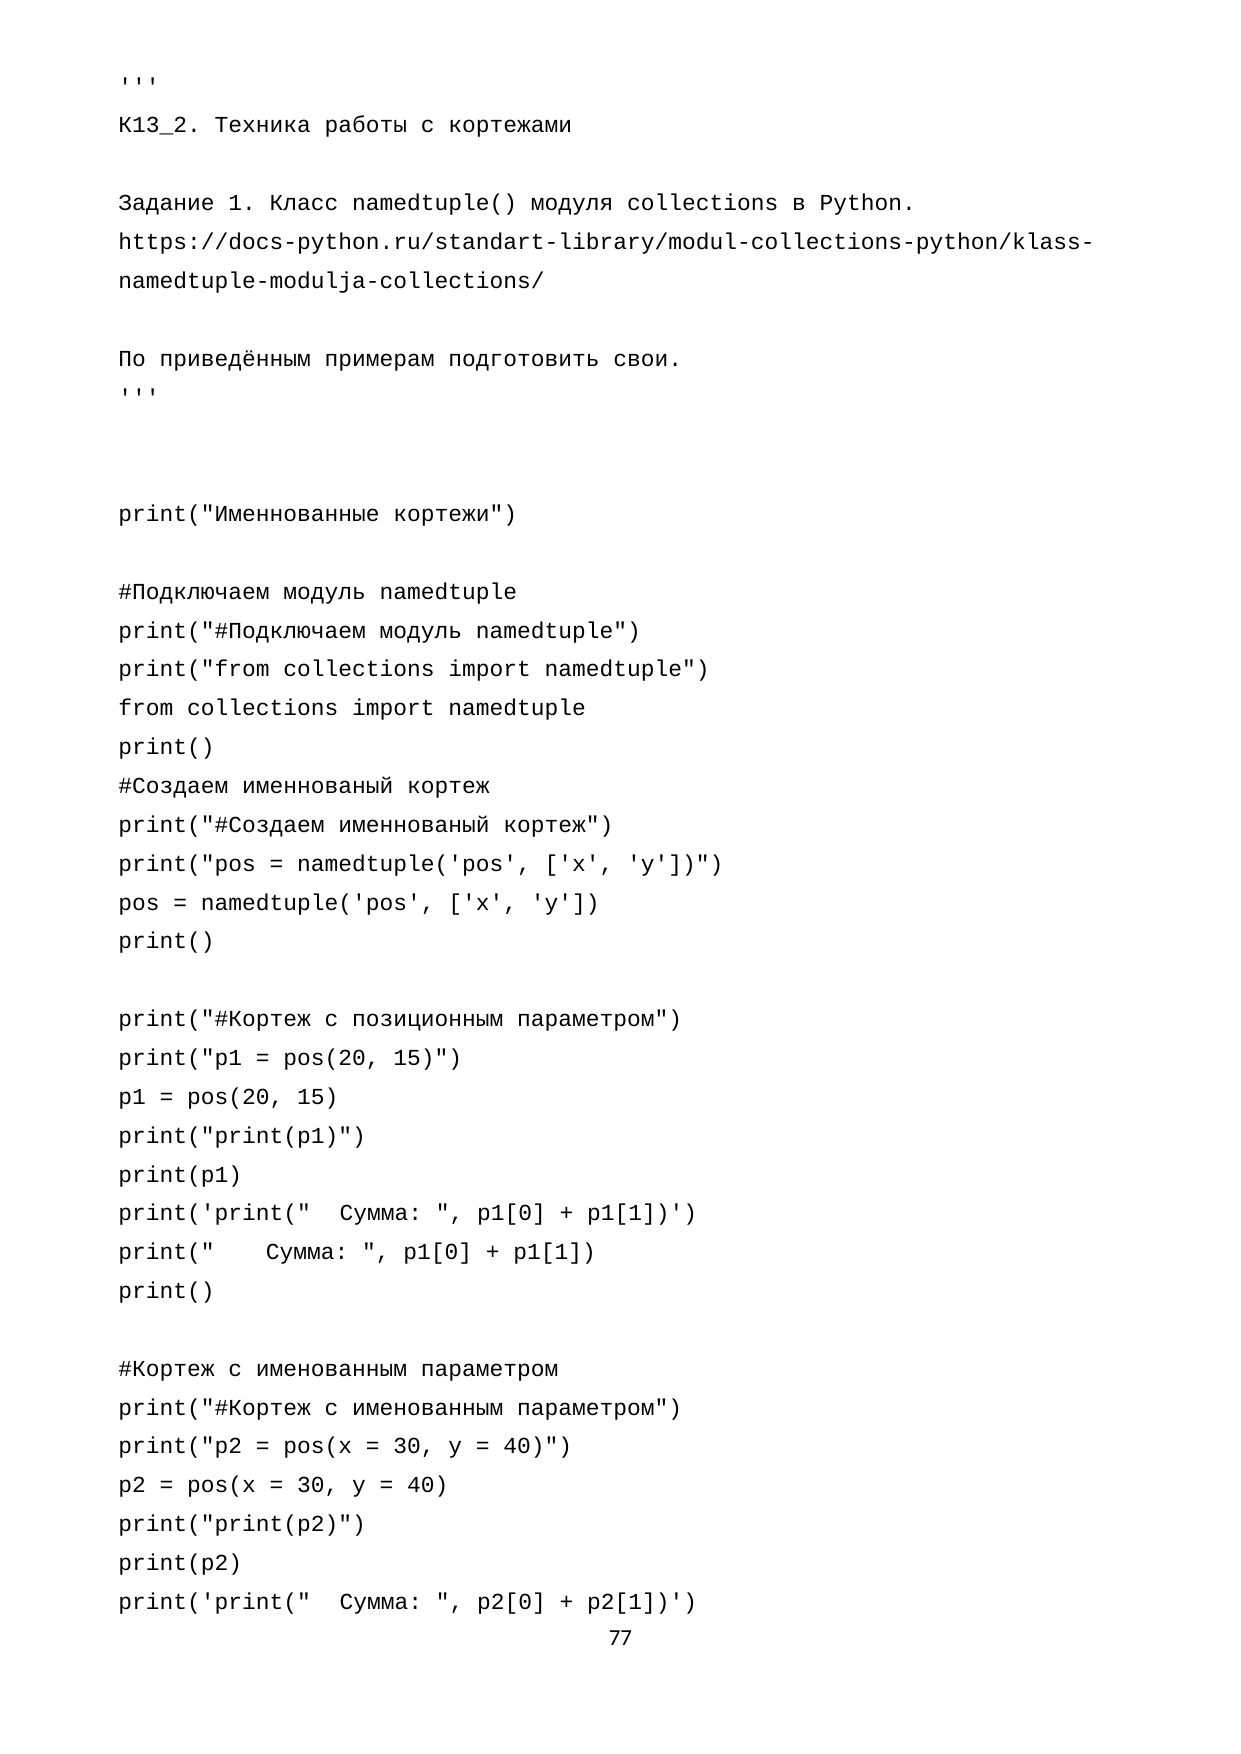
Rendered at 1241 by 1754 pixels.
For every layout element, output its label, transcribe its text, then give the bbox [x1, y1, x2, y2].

text print("pos = namedtuple('pos', ['x', 'y'])") [118, 852, 1122, 878]
text https://docs-python.ru/standart-library/modul-collections-python/klass-namedtuple-modulja-collections/ [118, 230, 1122, 295]
text print('print(" Сумма: ", p2[0] + p2[1])') [118, 1590, 1122, 1616]
text По приведённым примерам подготовить свои. [118, 347, 1122, 373]
text print() [118, 930, 1122, 956]
text К13_2. Техника работы с кортежами [118, 114, 1122, 140]
text print(" Сумма: ", p1[0] + p1[1]) [118, 1241, 1122, 1267]
text print("#Создаем именнованый кортеж") [118, 813, 1122, 839]
text print() [118, 736, 1122, 761]
text print('print(" Сумма: ", p1[0] + p1[1])') [118, 1202, 1122, 1228]
text print("print(p1)") [118, 1124, 1122, 1150]
text print(p1) [118, 1163, 1122, 1189]
text print() [118, 1279, 1122, 1305]
text p2 = pos(x = 30, y = 40) [118, 1474, 1122, 1500]
text #Создаем именнованый кортеж [118, 774, 1122, 800]
text #Кортеж с именованным параметром [118, 1357, 1122, 1383]
text Задание 1. Класс namedtuple() модуля collections в Python. [118, 192, 1122, 217]
text pos = namedtuple('pos', ['x', 'y']) [118, 891, 1122, 917]
text print("#Кортеж с именованным параметром") [118, 1396, 1122, 1422]
text print("p2 = pos(x = 30, y = 40)") [118, 1435, 1122, 1461]
text ''' [118, 75, 1122, 101]
text print("#Подключаем модуль namedtuple") [118, 619, 1122, 645]
text p1 = pos(20, 15) [118, 1085, 1122, 1111]
text print("#Кортеж с позиционным параметром") [118, 1007, 1122, 1033]
text print(p2) [118, 1551, 1122, 1577]
text print("from collections import namedtuple") [118, 658, 1122, 684]
text print("p1 = pos(20, 15)") [118, 1046, 1122, 1072]
text print("print(p2)") [118, 1513, 1122, 1538]
text ''' [118, 386, 1122, 412]
text #Подключаем модуль namedtuple [118, 580, 1122, 606]
text print("Именнованные кортежи") [118, 502, 1122, 528]
text from collections import namedtuple [118, 697, 1122, 723]
